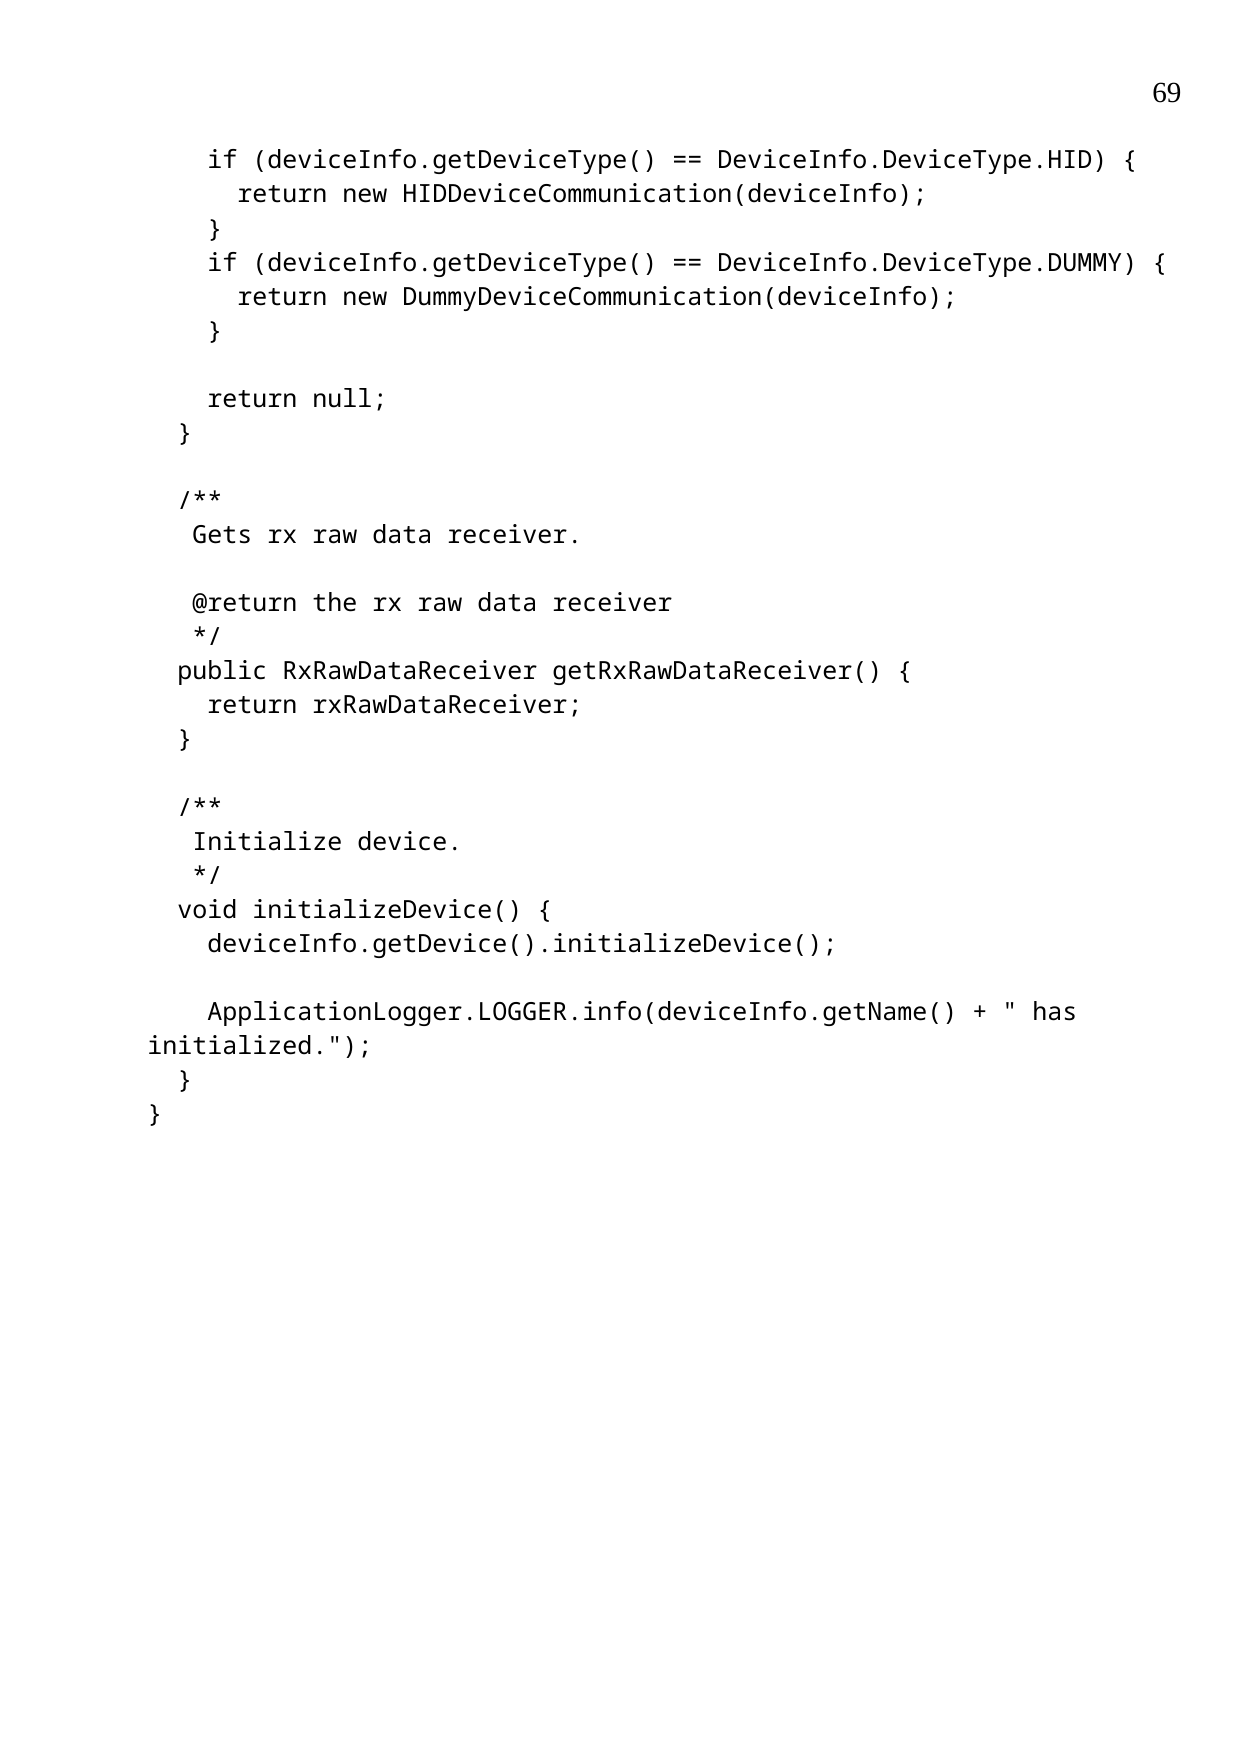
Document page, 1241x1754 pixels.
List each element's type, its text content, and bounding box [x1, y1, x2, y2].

text */ [147, 857, 1181, 891]
text return null; [147, 381, 1181, 414]
text } [147, 312, 1181, 346]
text public RxRawDataReceiver getRxRawDataReceiver() { [147, 653, 1181, 687]
text } [147, 1096, 1181, 1130]
text return new HIDDeviceCommunication(deviceInfo); [147, 176, 1181, 210]
text ApplicationLogger.LOGGER.info(deviceInfo.getName() + " has initialized."); [147, 994, 1181, 1062]
text if (deviceInfo.getDeviceType() == DeviceInfo.DeviceType.DUMMY) { [147, 244, 1181, 278]
text /** [147, 789, 1181, 823]
text return new DummyDeviceCommunication(deviceInfo); [147, 278, 1181, 312]
text @return the rx raw data receiver [147, 585, 1181, 619]
text */ [147, 619, 1181, 653]
text deviceInfo.getDevice().initializeDevice(); [147, 926, 1181, 959]
text Initialize device. [147, 823, 1181, 857]
text } [147, 414, 1181, 449]
text Gets rx raw data receiver. [147, 517, 1181, 551]
text } [147, 1062, 1181, 1096]
text } [147, 721, 1181, 755]
text return rxRawDataReceiver; [147, 687, 1181, 721]
text if (deviceInfo.getDeviceType() == DeviceInfo.DeviceType.HID) { [147, 142, 1181, 176]
text } [147, 210, 1181, 244]
text void initializeDevice() { [147, 891, 1181, 926]
text /** [147, 483, 1181, 517]
